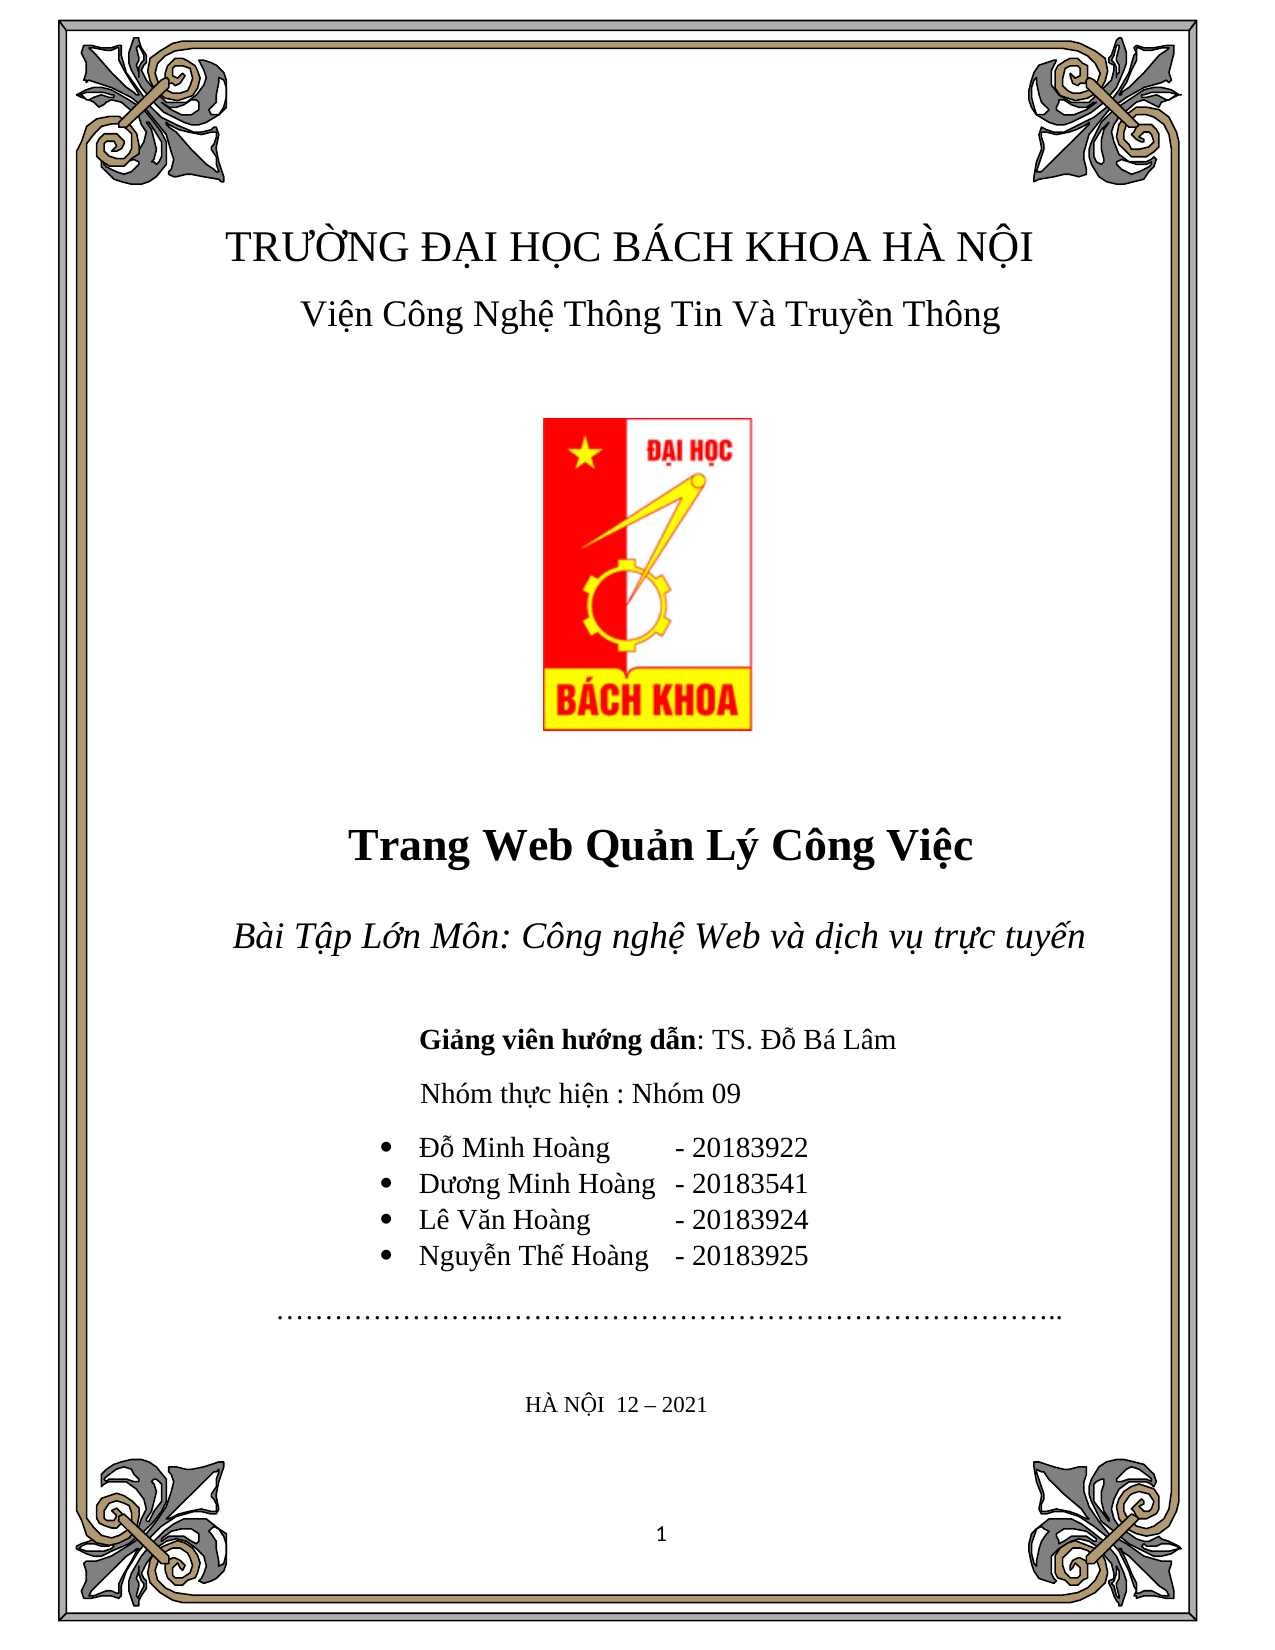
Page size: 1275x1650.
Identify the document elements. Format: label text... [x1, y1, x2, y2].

list Đỗ Minh Hoàng - 20183922 [381, 1130, 1166, 1163]
text Giảng viên hướng dẫn: TS. Đỗ Bá Lâm [150, 1022, 1165, 1056]
list Lê Văn Hoàng - 20183924 [381, 1202, 1166, 1236]
list Nguyễn Thế Hoàng - 20183925 [381, 1238, 1166, 1272]
text TRƯỜNG ĐẠI HỌC BÁCH KHOA HÀ NỘI [150, 221, 1170, 271]
picture [543, 418, 753, 731]
list Dương Minh Hoàng - 20183541 [381, 1166, 1166, 1200]
text Bài Tập Lớn Môn: Công nghệ Web và dịch vụ trực tuyến [150, 914, 1170, 957]
text Viện Công Nghệ Thông Tin Và Truyền Thông [225, 292, 1170, 335]
text …………………..………………………………………………….. [150, 1292, 1166, 1326]
text Trang Web Quản Lý Công Việc [150, 818, 1170, 871]
text Nhóm thực hiện : Nhóm 09 [150, 1076, 1166, 1109]
text HÀ NỘI 12 – 2021 [450, 1391, 1170, 1418]
